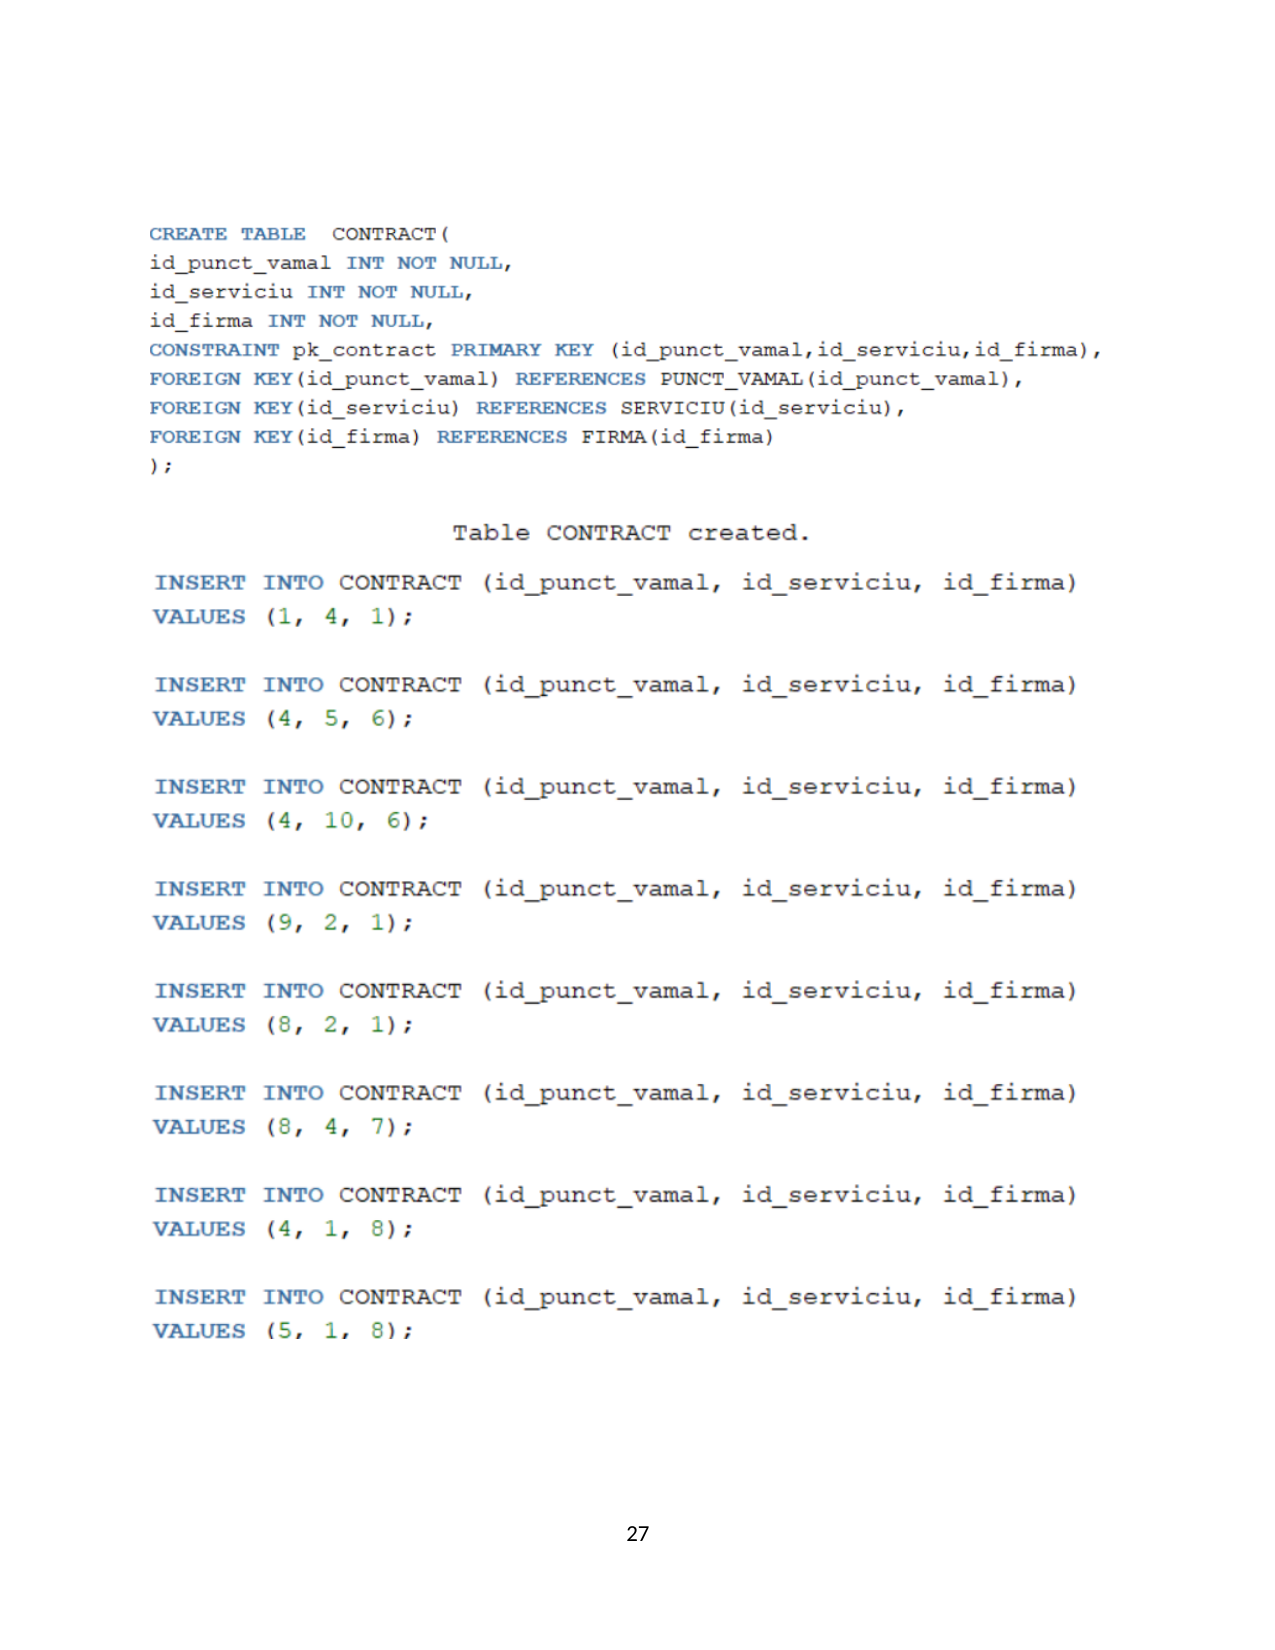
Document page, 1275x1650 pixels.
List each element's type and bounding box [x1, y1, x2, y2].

picture [150, 212, 1124, 485]
picture [151, 565, 1125, 1339]
picture [452, 505, 823, 558]
